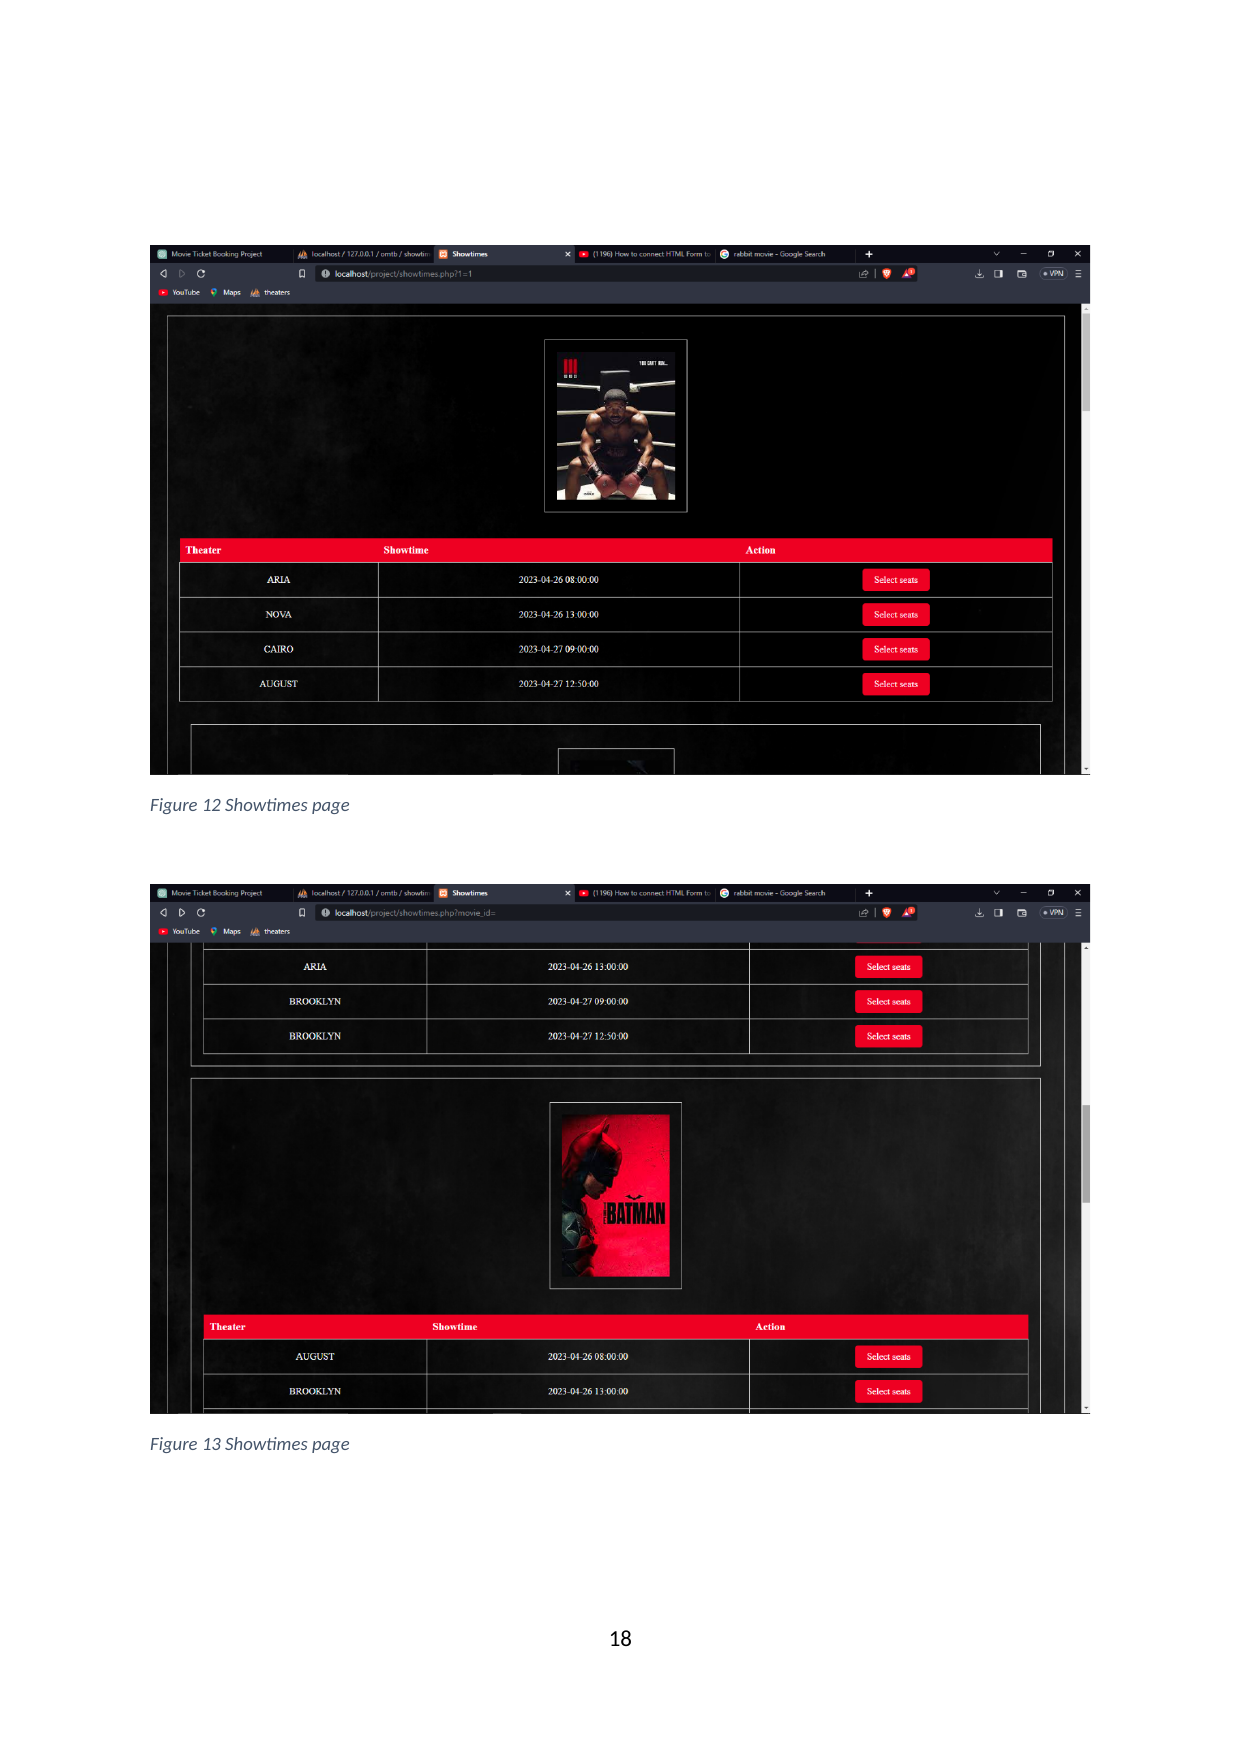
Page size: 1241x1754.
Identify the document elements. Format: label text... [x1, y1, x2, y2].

picture [150, 884, 1091, 1414]
picture [150, 245, 1091, 775]
